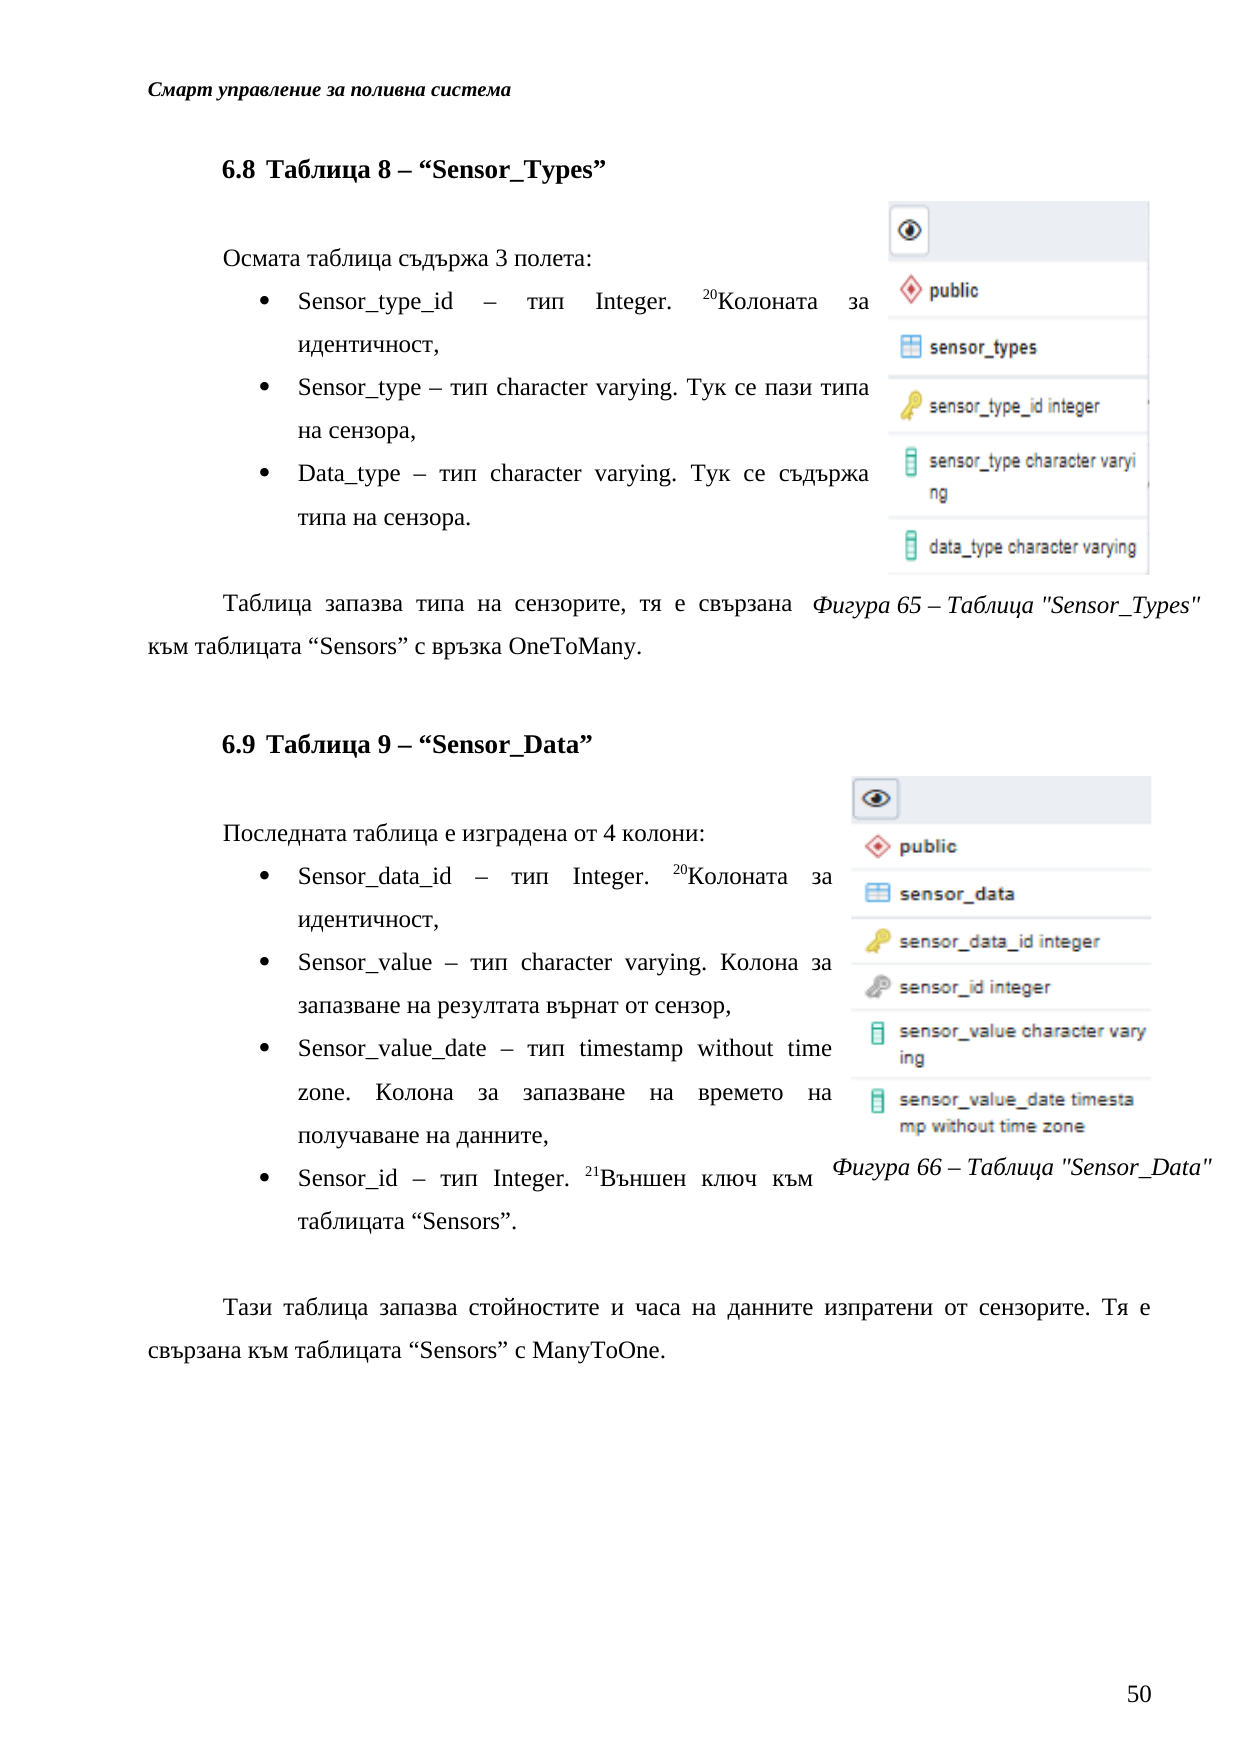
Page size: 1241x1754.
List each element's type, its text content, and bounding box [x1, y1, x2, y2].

text Таблица запазва типа на сензорите, тя е свързана към таблицата “Sensors” с връзка OneToMany. [148, 588, 1152, 660]
list Sensor_type_id – тип Integer. 20Колоната за идентичност, [260, 286, 888, 358]
subtitle Таблица 9 – “Sensor_Data” [222, 728, 1152, 759]
subtitle Таблица 8 – “Sensor_Types” [222, 153, 1152, 184]
list Sensor_id – тип Integer. 21Външeн ключ към таблицата “Sensors”. [260, 1163, 1152, 1235]
text Последната таблица е изградена от 4 колони: [148, 818, 851, 847]
text Осмата таблица съдържа 3 полета: [148, 243, 888, 272]
text Тази таблица запазва стойностите и часа на данните изпратени от сензорите. Тя е свързана към таблицата “Sensors” с ManyToOne. [148, 1292, 1152, 1364]
picture [851, 776, 1152, 1144]
list Data_type – тип character varying. Тук се съдържа типа на сензора. [260, 458, 888, 530]
picture [888, 201, 1150, 575]
list Sensor_data_id – тип Integer. 20Колоната за идентичност, [260, 861, 851, 933]
list Sensor_value_date – тип timestamp without time zone. Колона за запазване на времето на получаване на данните, [260, 1033, 1152, 1148]
list Sensor_type – тип character varying. Тук се пази типа на сензора, [260, 372, 888, 444]
list Sensor_value – тип character varying. Колона за запазване на резултата върнат от сензор, [260, 947, 851, 1019]
